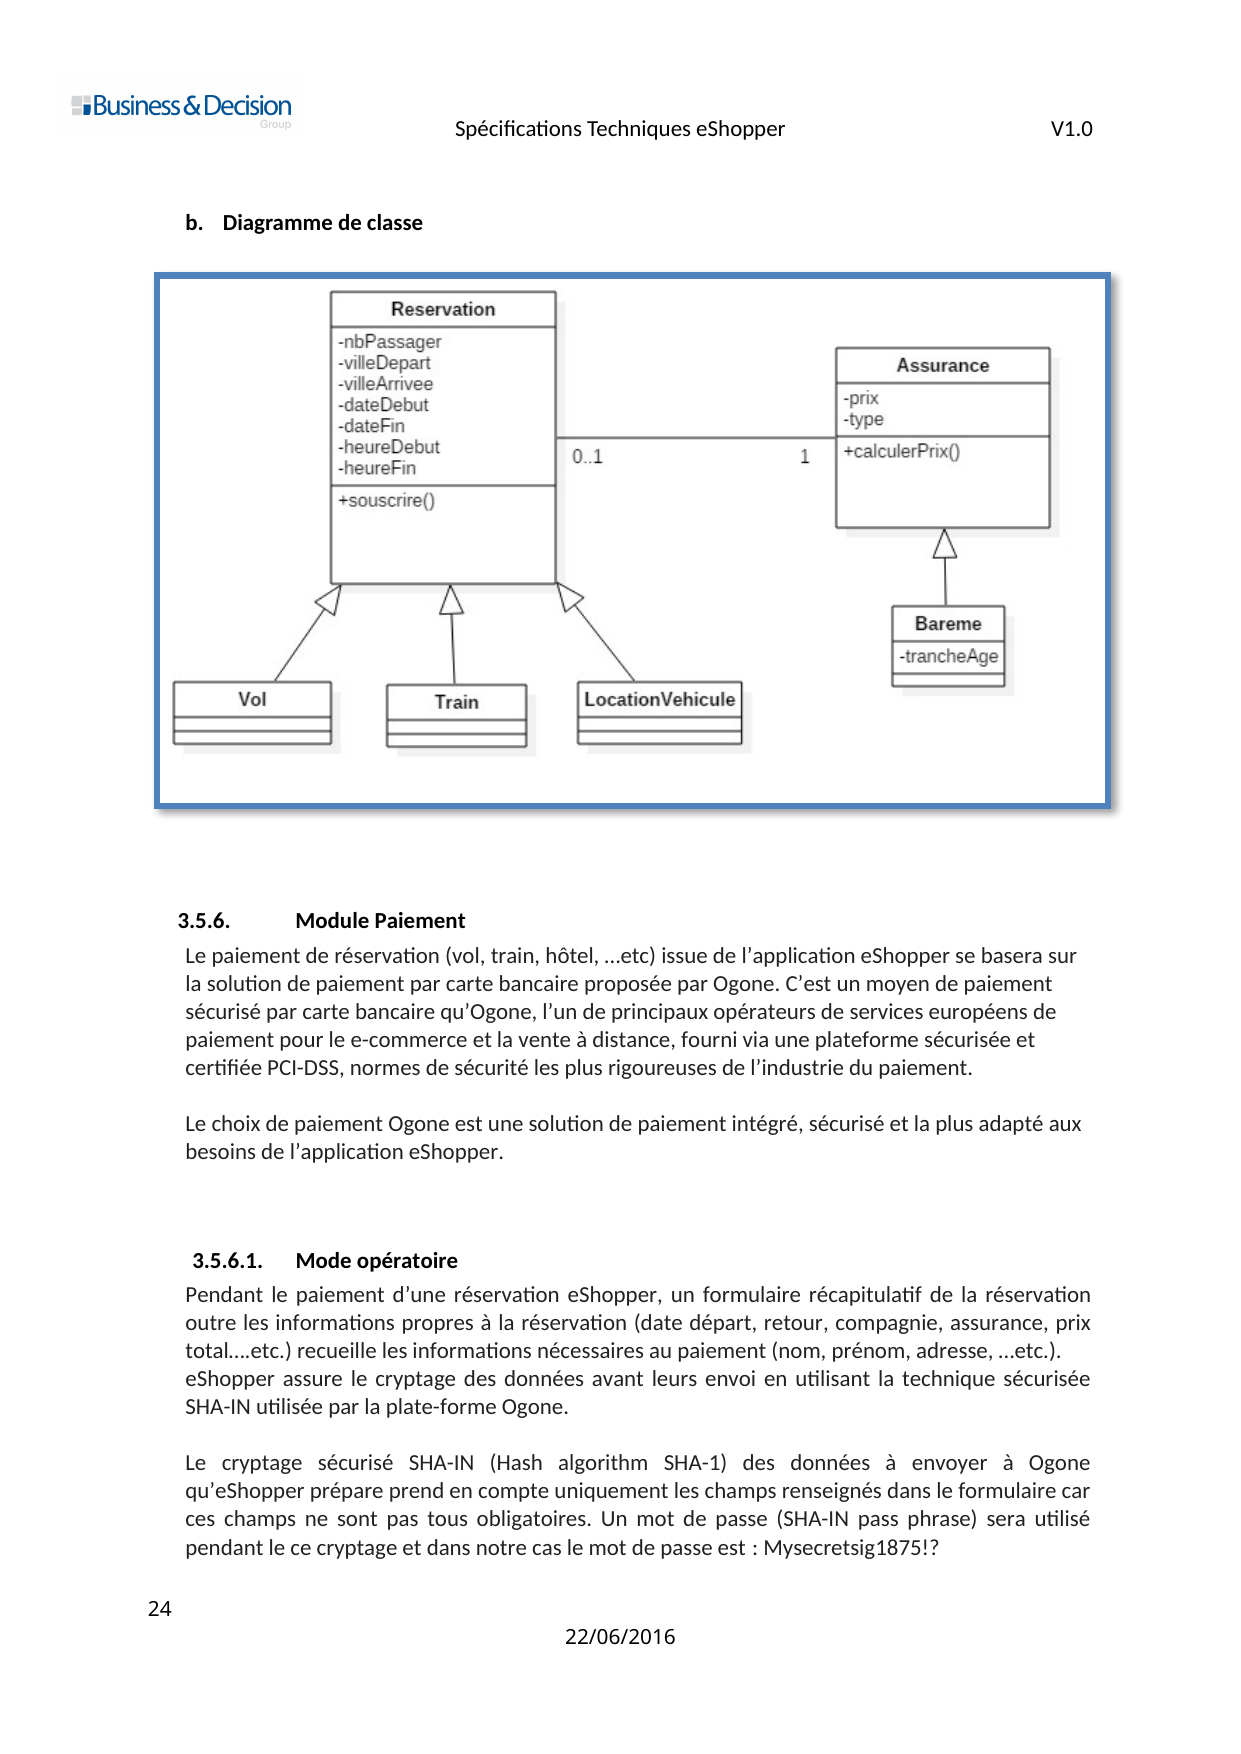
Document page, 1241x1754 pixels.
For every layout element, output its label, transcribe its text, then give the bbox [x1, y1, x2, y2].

text Pendant le paiement d’une réservation eShopper, un formulaire récapitulatif de la réservation outre les informations propres à la réservation (date départ, retour, compagnie, assurance, prix total….etc.) recueille les informations nécessaires au paiement (nom, prénom, adresse, …etc.). [185, 1280, 1092, 1364]
picture [59, 75, 303, 136]
subtitle Diagramme de classe [185, 208, 1092, 236]
text Le paiement de réservation (vol, train, hôtel, …etc) issue de l’application eShopper se basera sur la solution de paiement par carte bancaire proposée par Ogone. C’est un moyen de paiement sécurisé par carte bancaire qu’Ogone, l’un de principaux opérateurs de services européens de paiement pour le e-commerce et la vente à distance, fourni via une plateforme sécurisée et certifiée PCI-DSS, normes de sécurité les plus rigoureuses de l’industrie du paiement. [185, 941, 1092, 1081]
text eShopper assure le cryptage des données avant leurs envoi en utilisant la technique sécurisée SHA-IN utilisée par la plate-forme Ogone. [185, 1364, 1092, 1421]
picture [160, 279, 1105, 803]
text Le cryptage sécurisé SHA-IN (Hash algorithm SHA-1) des données à envoyer à Ogone qu’eShopper prépare prend en compte uniquement les champs renseignés dans le formulaire car ces champs ne sont pas tous obligatoires. Un mot de passe (SHA-IN pass phrase) sera utilisé pendant le ce cryptage et dans notre cas le mot de passe est : Mysecretsig1875!? [185, 1448, 1092, 1561]
subtitle Module Paiement [177, 907, 1092, 935]
text Le choix de paiement Ogone est une solution de paiement intégré, sécurisé et la plus adapté aux besoins de l’application eShopper. [185, 1109, 1092, 1165]
subtitle Mode opératoire [192, 1246, 1092, 1274]
